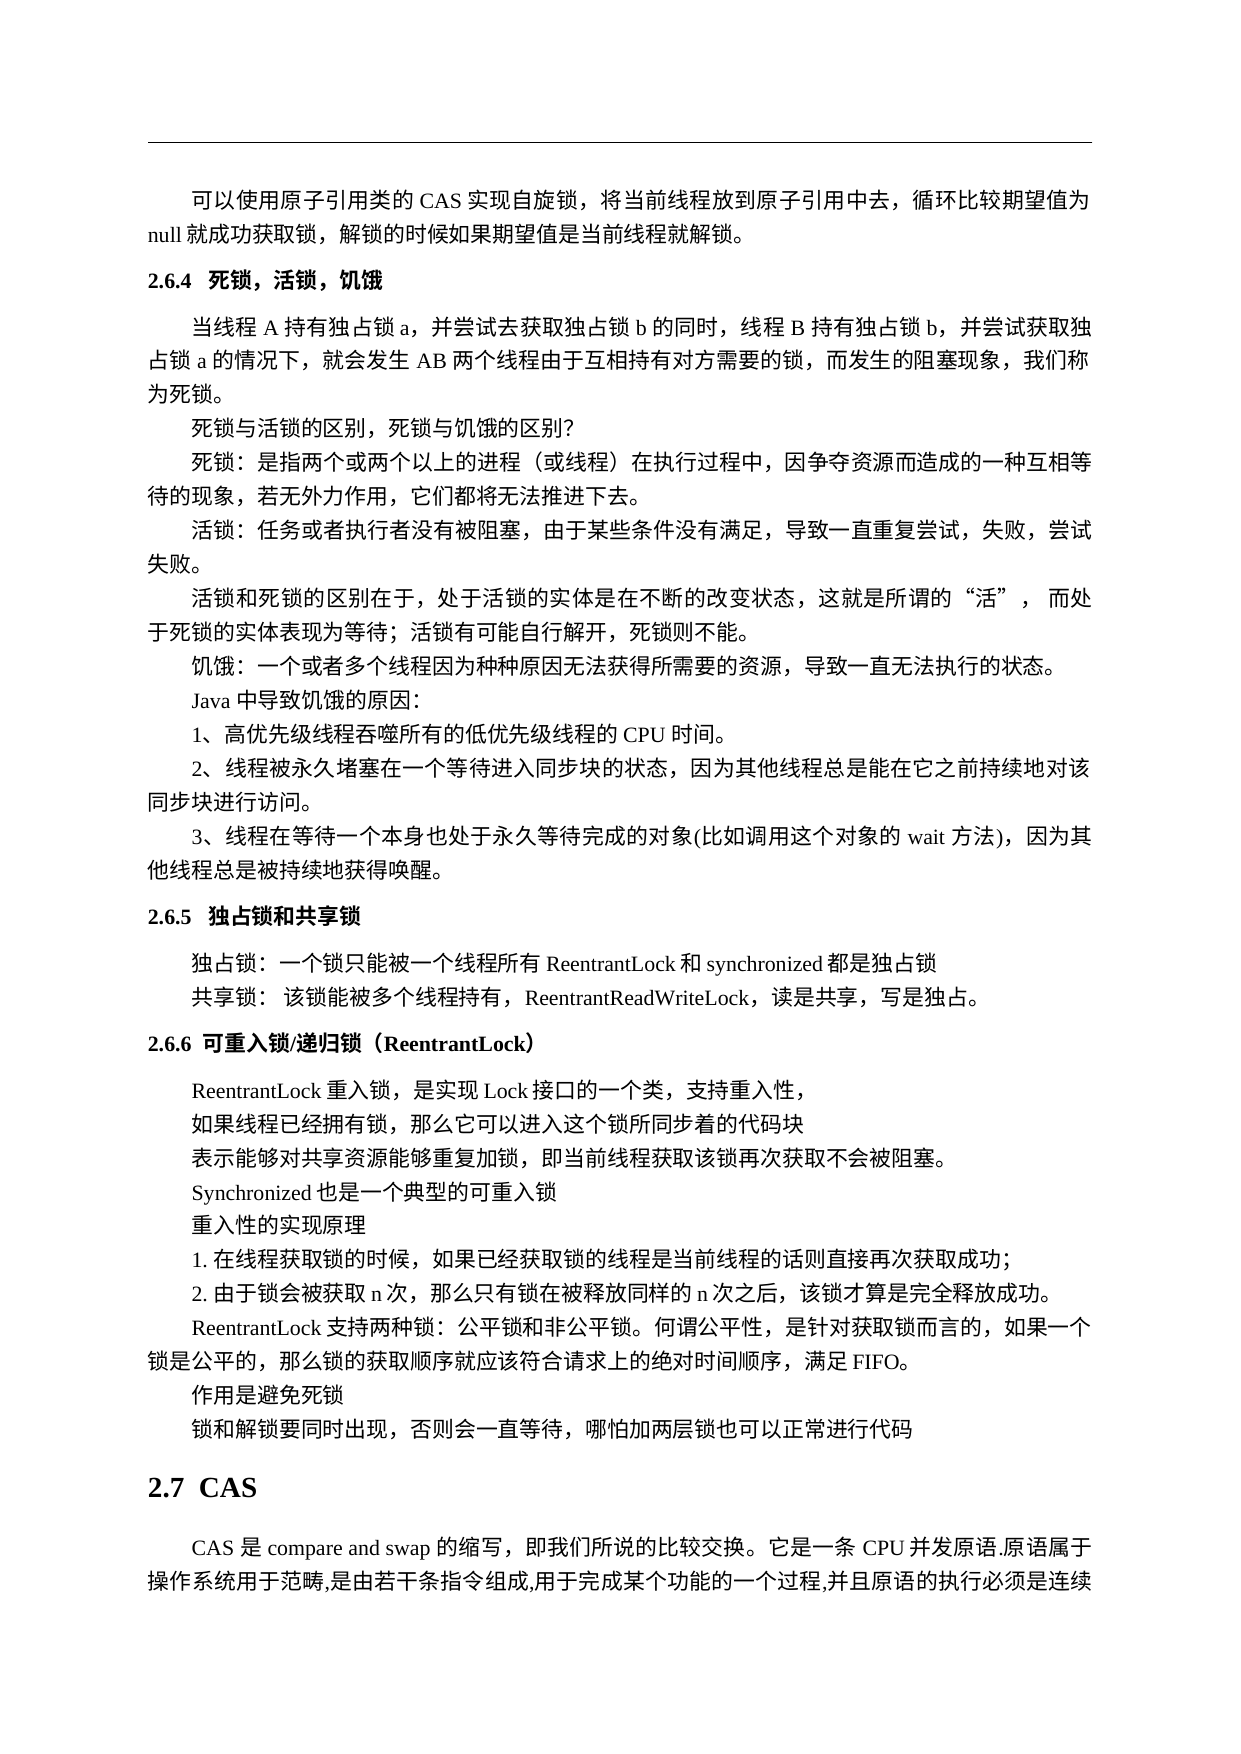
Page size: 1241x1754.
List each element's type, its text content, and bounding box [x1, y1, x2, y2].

text 可以使用原子引用类的CAS实现自旋锁，将当前线程放到原子引用中去，循环比较期望值为null就成功获取锁，解锁的时候如果期望值是当前线程就解锁。 [148, 182, 1092, 249]
text ReentrantLock支持两种锁：公平锁和非公平锁。何谓公平性，是针对获取锁而言的，如果一个锁是公平的，那么锁的获取顺序就应该符合请求上的绝对时间顺序，满足FIFO。 [148, 1309, 1092, 1377]
text 死锁：是指两个或两个以上的进程（或线程）在执行过程中，因争夺资源而造成的一种互相等待的现象，若无外力作用，它们都将无法推进下去。 [148, 444, 1092, 512]
subtitle 死锁，活锁，饥饿 [148, 262, 1092, 296]
text 如果线程已经拥有锁，那么它可以进入这个锁所同步着的代码块 [148, 1106, 1092, 1139]
text 作用是避免死锁 [148, 1377, 1092, 1411]
text 3、线程在等待一个本身也处于永久等待完成的对象(比如调用这个对象的 wait 方法)，因为其他线程总是被持续地获得唤醒。 [148, 818, 1092, 886]
text 重入性的实现原理 [148, 1207, 1092, 1241]
text 2. 由于锁会被获取n次，那么只有锁在被释放同样的n次之后，该锁才算是完全释放成功。 [148, 1275, 1092, 1309]
text 1、高优先级线程吞噬所有的低优先级线程的 CPU 时间。 [148, 716, 1092, 750]
text Java 中导致饥饿的原因： [148, 682, 1092, 716]
subtitle 可重入锁/递归锁（ReentrantLock） [148, 1025, 1092, 1059]
text 死锁与活锁的区别，死锁与饥饿的区别？ [148, 410, 1092, 444]
text ReentrantLock重入锁，是实现Lock接口的一个类，支持重入性， [148, 1072, 1092, 1106]
text 1. 在线程获取锁的时候，如果已经获取锁的线程是当前线程的话则直接再次获取成功； [148, 1241, 1092, 1275]
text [148, 1529, 1092, 1597]
text 活锁和死锁的区别在于，处于活锁的实体是在不断的改变状态，这就是所谓的“活”， 而处于死锁的实体表现为等待；活锁有可能自行解开，死锁则不能。 [148, 580, 1092, 648]
text 表示能够对共享资源能够重复加锁，即当前线程获取该锁再次获取不会被阻塞。 [148, 1139, 1092, 1173]
text 饥饿：一个或者多个线程因为种种原因无法获得所需要的资源，导致一直无法执行的状态。 [148, 648, 1092, 682]
text Synchronized也是一个典型的可重入锁 [148, 1173, 1092, 1207]
text 活锁：任务或者执行者没有被阻塞，由于某些条件没有满足，导致一直重复尝试，失败，尝试，失败。 [148, 512, 1092, 580]
text 独占锁：一个锁只能被一个线程所有ReentrantLock和synchronized都是独占锁 [148, 945, 1092, 979]
text 2、线程被永久堵塞在一个等待进入同步块的状态，因为其他线程总是能在它之前持续地对该同步块进行访问。 [148, 750, 1092, 818]
text 共享锁： 该锁能被多个线程持有，ReentrantReadWriteLock，读是共享，写是独占。 [148, 979, 1092, 1013]
subtitle 独占锁和共享锁 [148, 898, 1092, 932]
subtitle CAS [148, 1470, 1092, 1504]
text 锁和解锁要同时出现，否则会一直等待，哪怕加两层锁也可以正常进行代码 [148, 1411, 1092, 1445]
text 当线程 A 持有独占锁a，并尝试去获取独占锁 b 的同时，线程 B 持有独占锁 b，并尝试获取独占锁 a 的情况下，就会发生 AB 两个线程由于互相持有对方需要的锁，而发生的阻塞现象，我们称为死锁。 [148, 308, 1092, 410]
